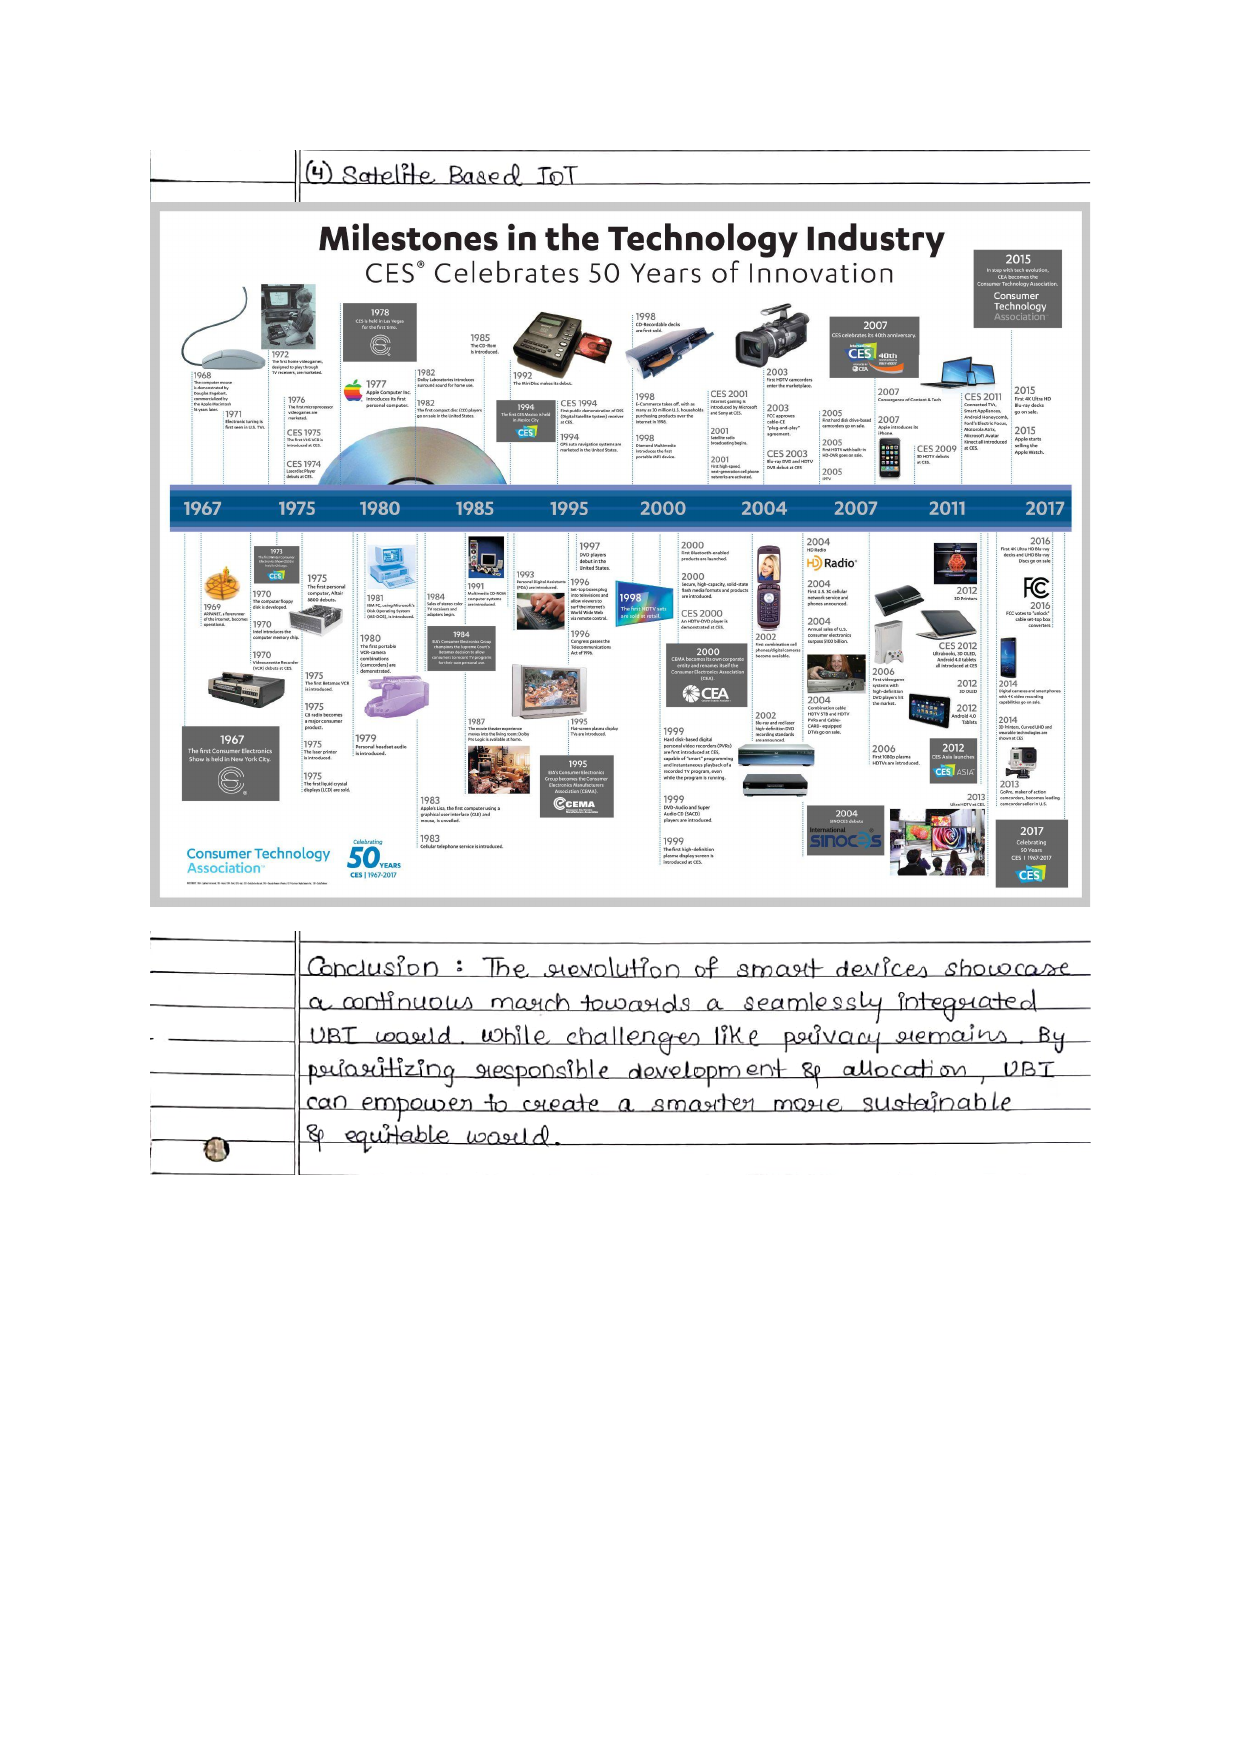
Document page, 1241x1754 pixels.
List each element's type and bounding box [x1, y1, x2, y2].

picture [150, 931, 1091, 1175]
picture [150, 150, 1091, 907]
